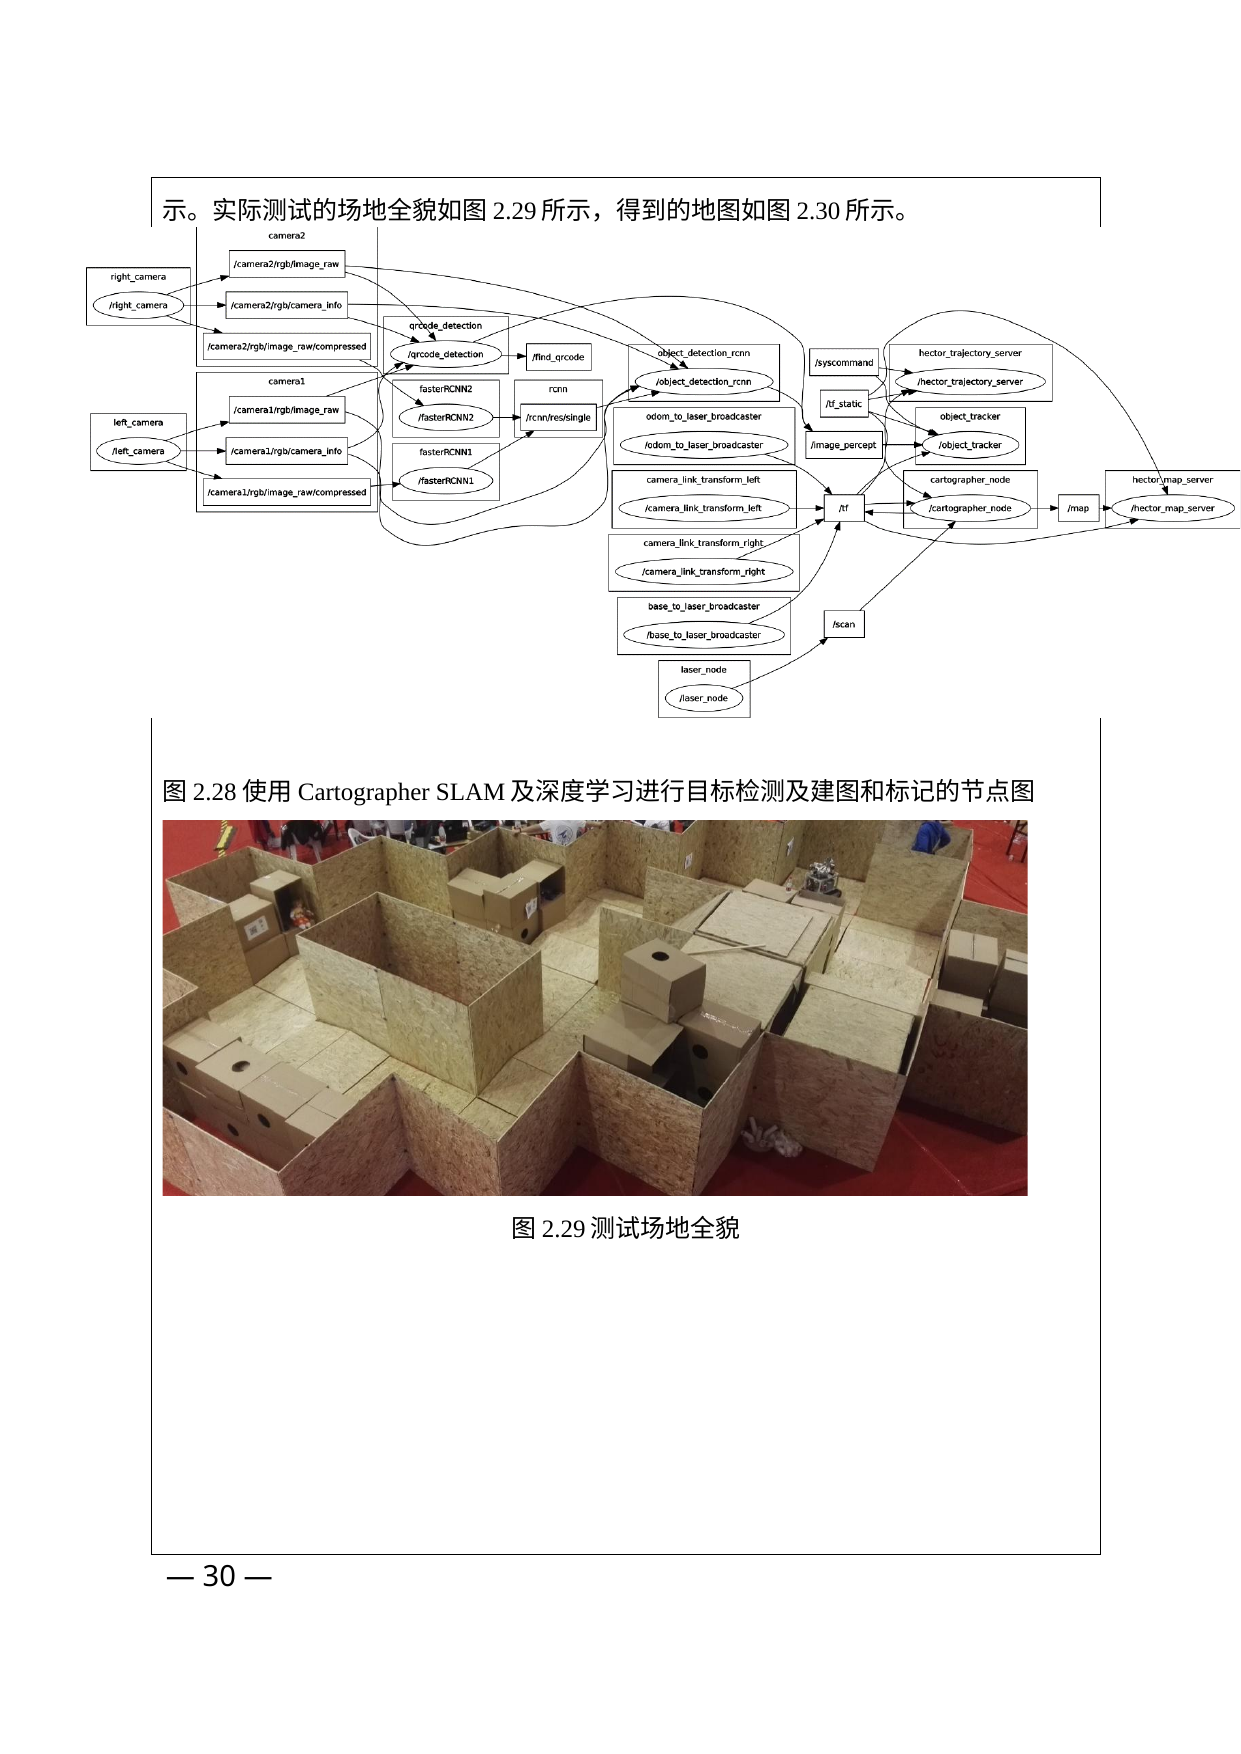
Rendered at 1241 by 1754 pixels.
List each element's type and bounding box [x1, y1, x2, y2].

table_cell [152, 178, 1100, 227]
table_cell [152, 718, 1100, 1554]
picture [86, 227, 1241, 718]
picture [162, 820, 1028, 1196]
